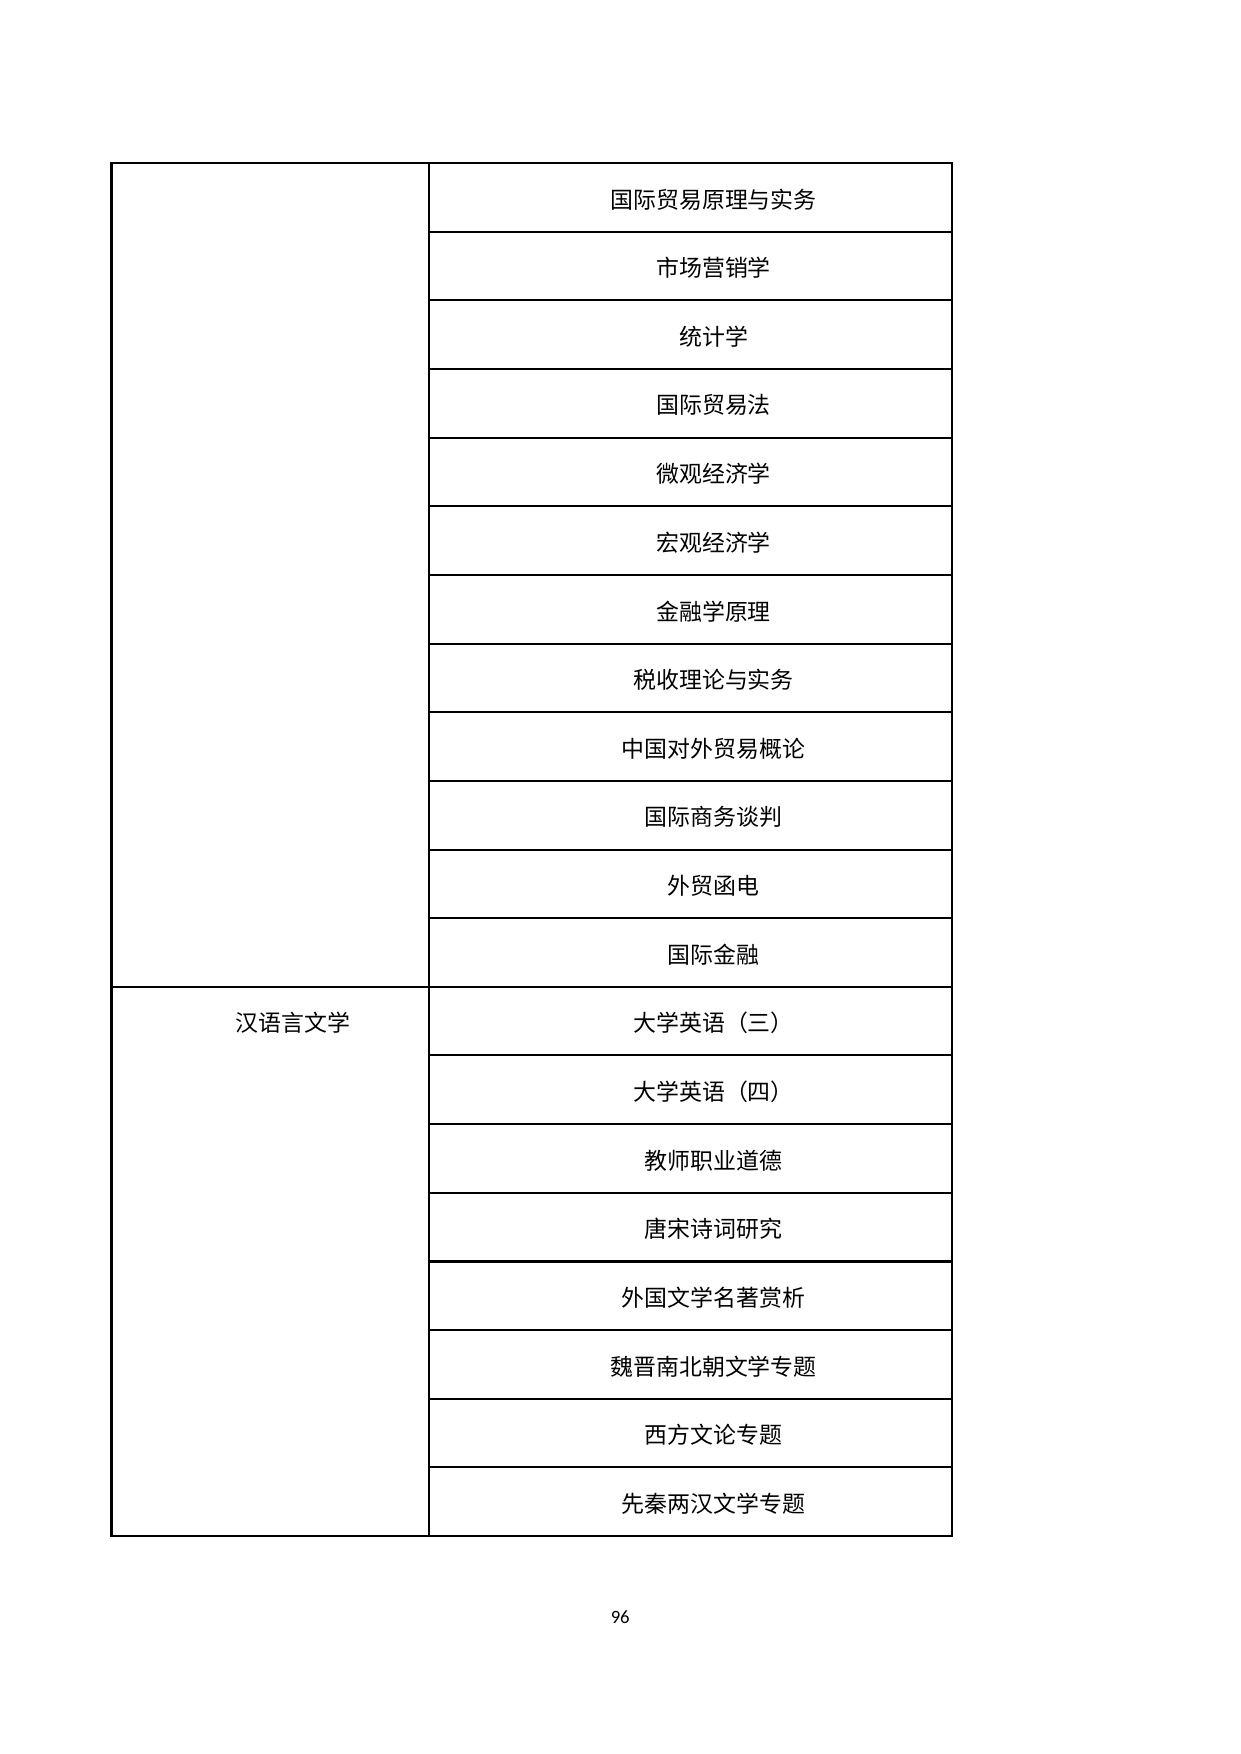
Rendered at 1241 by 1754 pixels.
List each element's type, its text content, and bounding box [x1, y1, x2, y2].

table_cell 金融学原理 [430, 576, 951, 642]
table_cell 大学英语（三） [430, 988, 951, 1054]
table_cell 国际贸易法 [430, 370, 951, 437]
table_cell 外贸函电 [430, 851, 951, 917]
table_cell 统计学 [430, 301, 951, 368]
table_cell 魏晋南北朝文学专题 [430, 1331, 951, 1398]
table_cell 中国对外贸易概论 [430, 713, 951, 780]
table_cell 国际金融 [430, 919, 951, 986]
table_cell 汉语言文学 [113, 988, 428, 1535]
table_cell 先秦两汉文学专题 [430, 1468, 951, 1535]
table_cell 国际贸易原理与实务 [430, 164, 951, 231]
table_cell 微观经济学 [430, 439, 951, 505]
table_cell 唐宋诗词研究 [430, 1194, 951, 1260]
table_cell 国际商务谈判 [430, 782, 951, 848]
table_cell 税收理论与实务 [430, 645, 951, 711]
table_cell 西方文论专题 [430, 1400, 951, 1466]
table_cell 大学英语（四） [430, 1056, 951, 1123]
table_cell 教师职业道德 [430, 1125, 951, 1192]
table_cell 市场营销学 [430, 233, 951, 299]
table_cell 外国文学名著赏析 [430, 1263, 951, 1329]
table_cell 宏观经济学 [430, 507, 951, 574]
